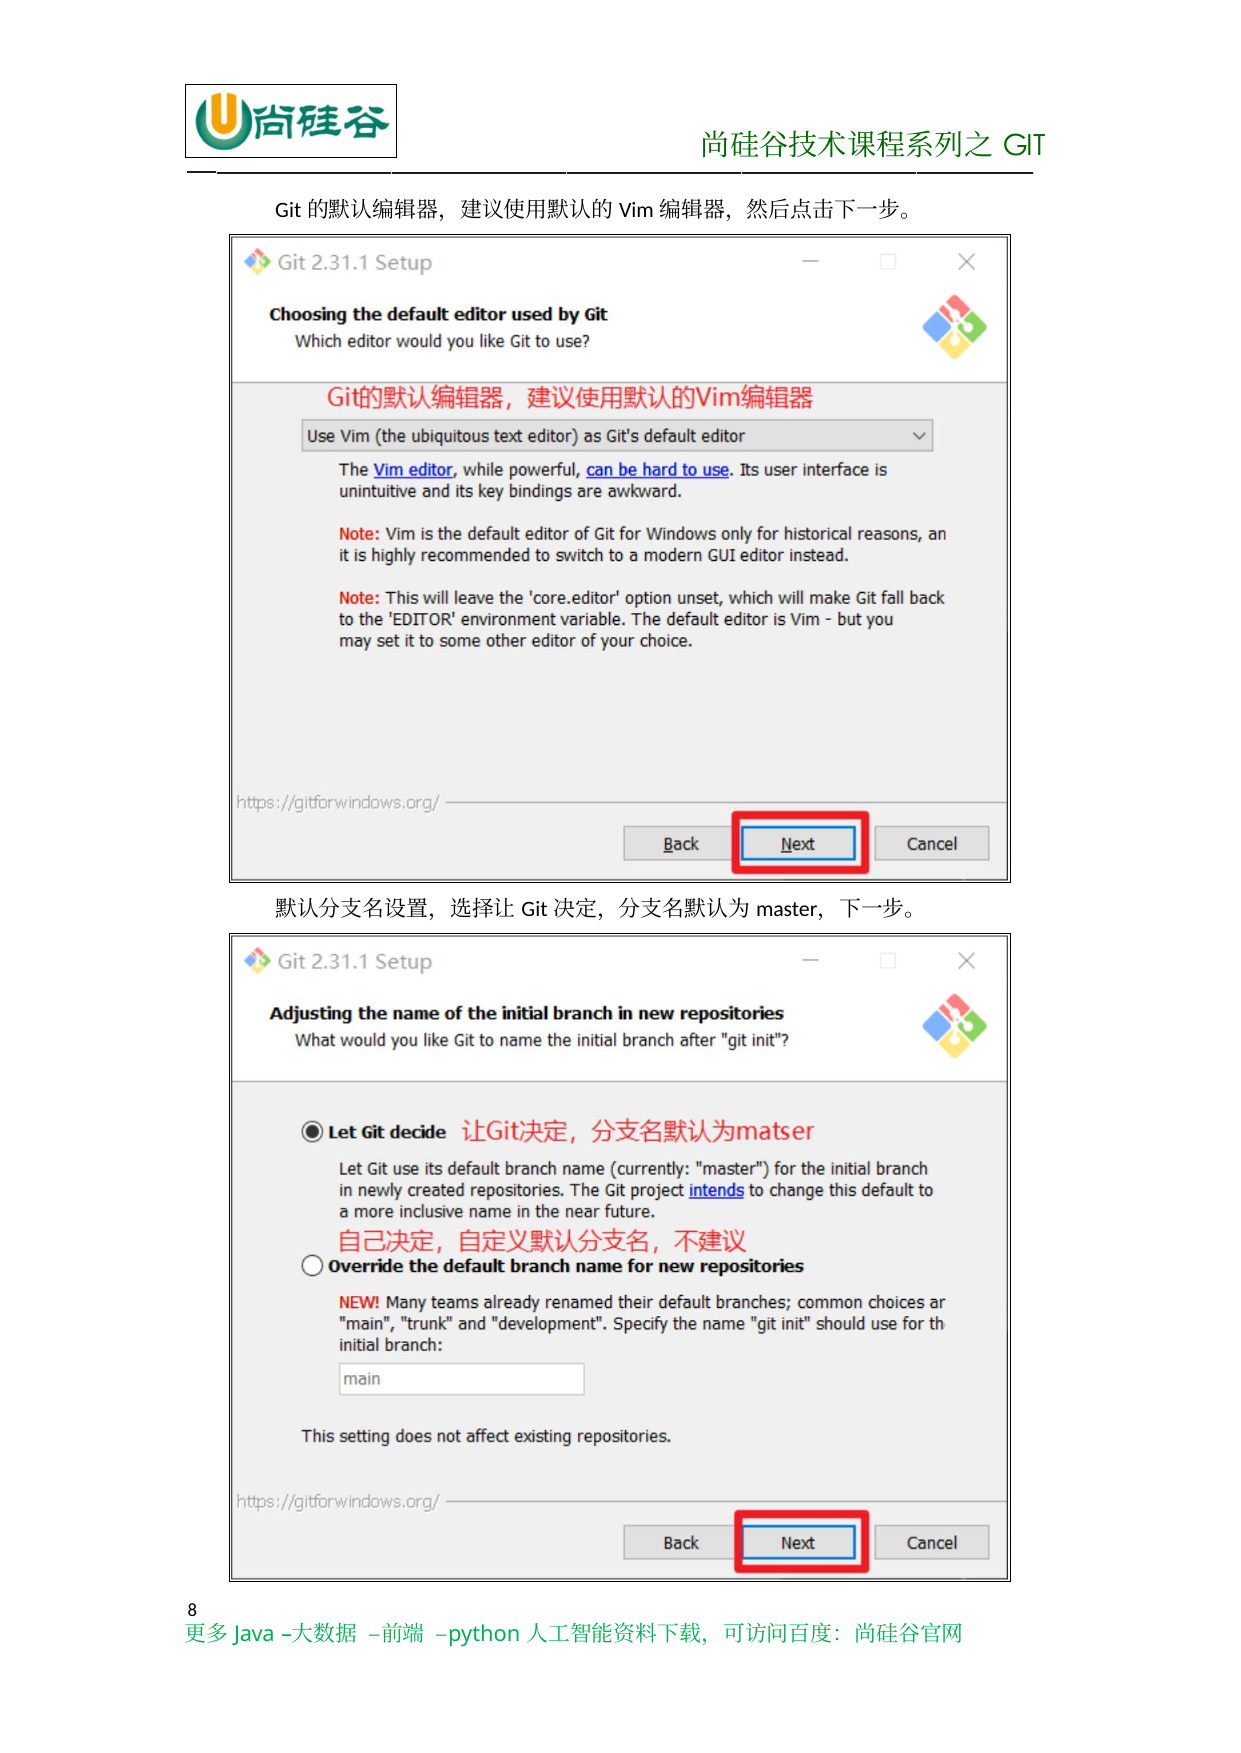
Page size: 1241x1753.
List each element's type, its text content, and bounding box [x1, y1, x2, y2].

text — [187, 156, 242, 187]
text 更多 Java –大数据 –前端 –python 人工智能资料下载，可访问百度：尚硅谷官网 [184, 1620, 1007, 1647]
text ———————————————————————————— [242, 162, 1070, 187]
picture [186, 85, 396, 157]
text Git 的默认编辑器，建议使用默认的 Vim 编辑器，然后点击下一步。 [275, 196, 947, 223]
text 尚硅谷技术课程系列之 GIT [701, 130, 1070, 162]
text 默认分支名设置，选择让 Git 决定，分支名默认为 master，下一步。 [275, 895, 952, 922]
picture [230, 934, 1010, 1581]
picture [230, 235, 1010, 882]
text 8 [187, 1598, 222, 1620]
